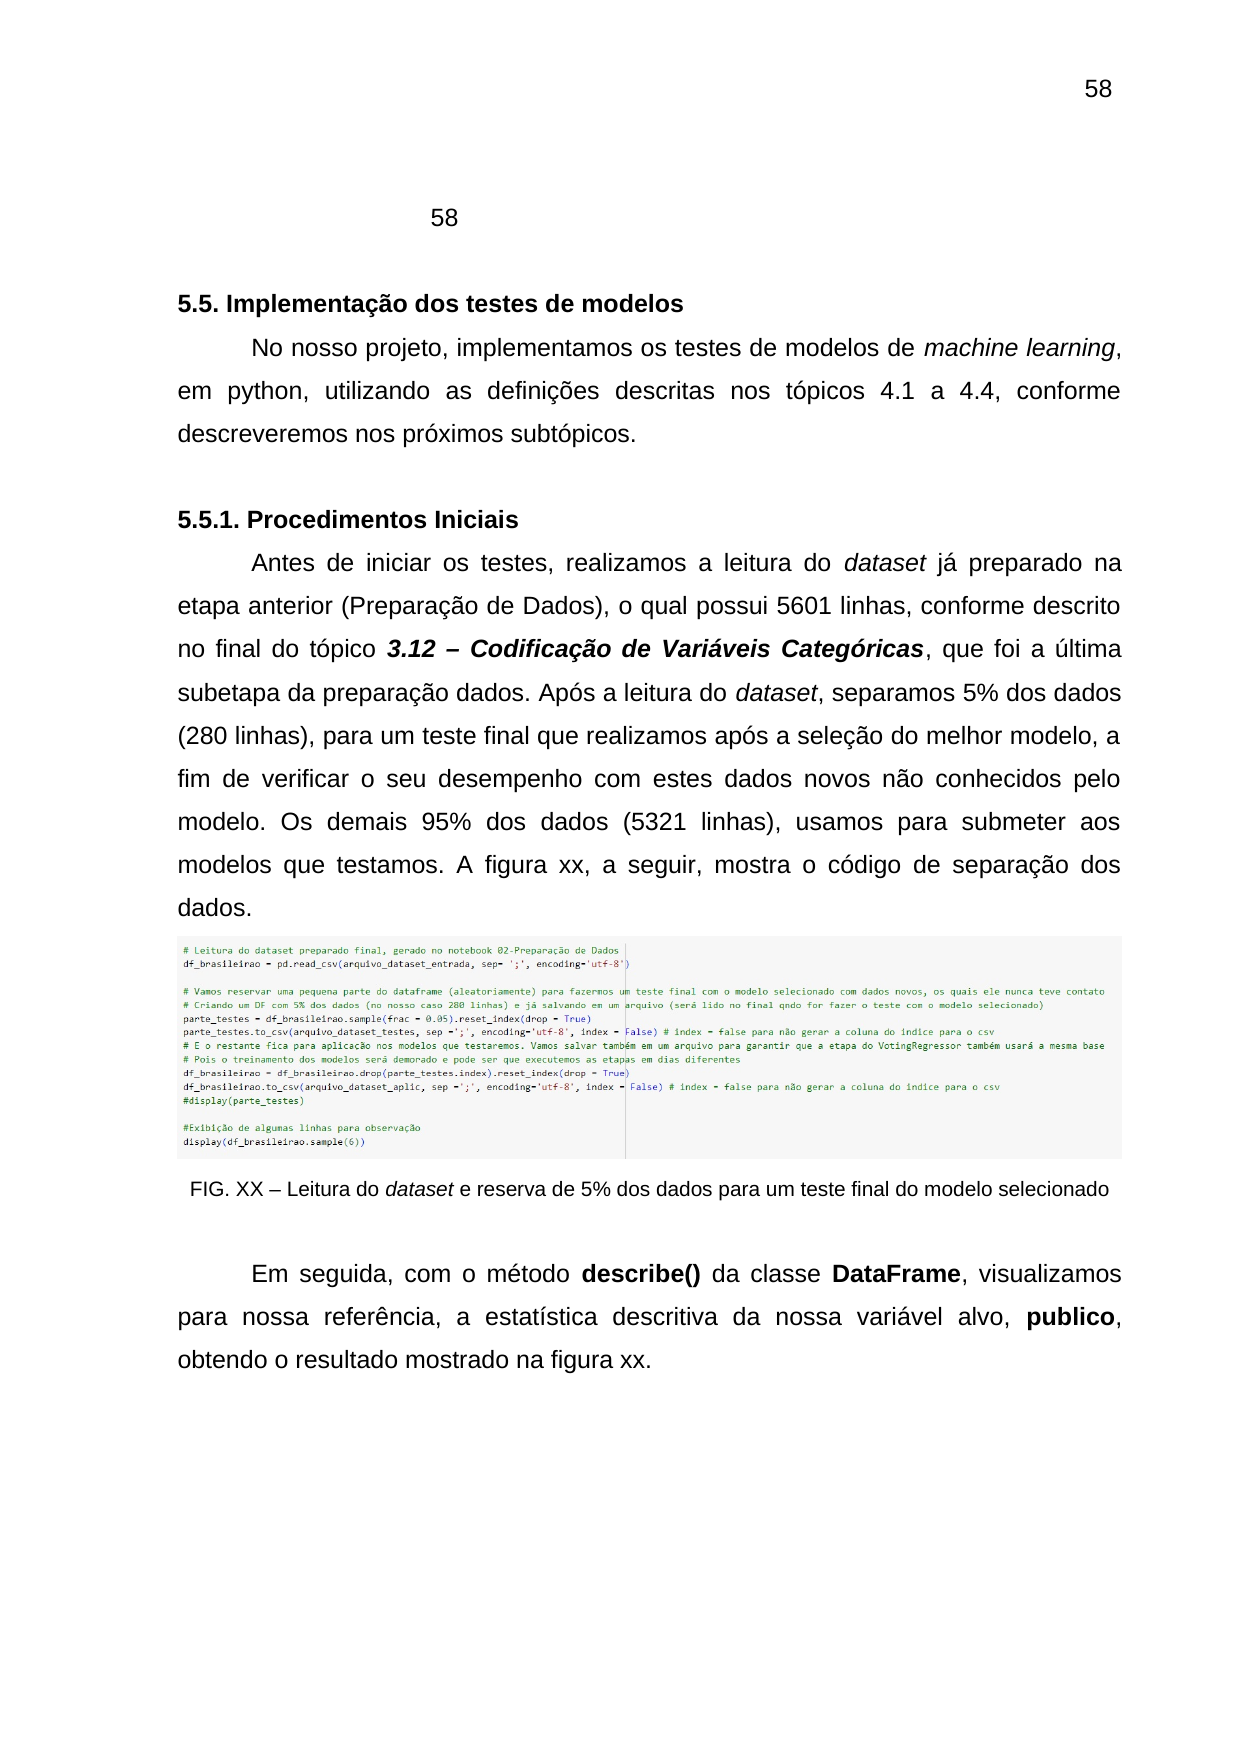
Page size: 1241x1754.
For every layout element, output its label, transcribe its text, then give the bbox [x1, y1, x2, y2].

text No nosso projeto, implementamos os testes de modelos de machine learning, em python, utilizando as definições descritas nos tópicos 4.1 a 4.4, conforme descreveremos nos próximos subtópicos. [177, 332, 1122, 447]
text Antes de iniciar os testes, realizamos a leitura do dataset já preparado na etapa anterior (Preparação de Dados), o qual possui 5601 linhas, conforme descrito no final do tópico 3.12 – Codificação de Variáveis Categóricas, que foi a última subetapa da preparação dados. Após a leitura do dataset, separamos 5% dos dados (280 linhas), para um teste final que realizamos após a seleção do melhor modelo, a fim de verificar o seu desempenho com estes dados novos não conhecidos pelo modelo. Os demais 95% dos dados (5321 linhas), usamos para submeter aos modelos que testamos. A figura xx, a seguir, mostra o código de separação dos dados. [177, 548, 1122, 922]
subtitle 5.5. Implementação dos testes de modelos [177, 289, 1122, 318]
picture [177, 936, 1122, 1159]
subtitle 5.5.1. Procedimentos Iniciais [177, 505, 1122, 534]
text FIG. XX – Leitura do dataset e reserva de 5% dos dados para um teste final do modelo selecionado [177, 1173, 1122, 1201]
text Em seguida, com o método describe() da classe DataFrame, visualizamos para nossa referência, a estatística descritiva da nossa variável alvo, publico, obtendo o resultado mostrado na figura xx. [177, 1259, 1122, 1374]
